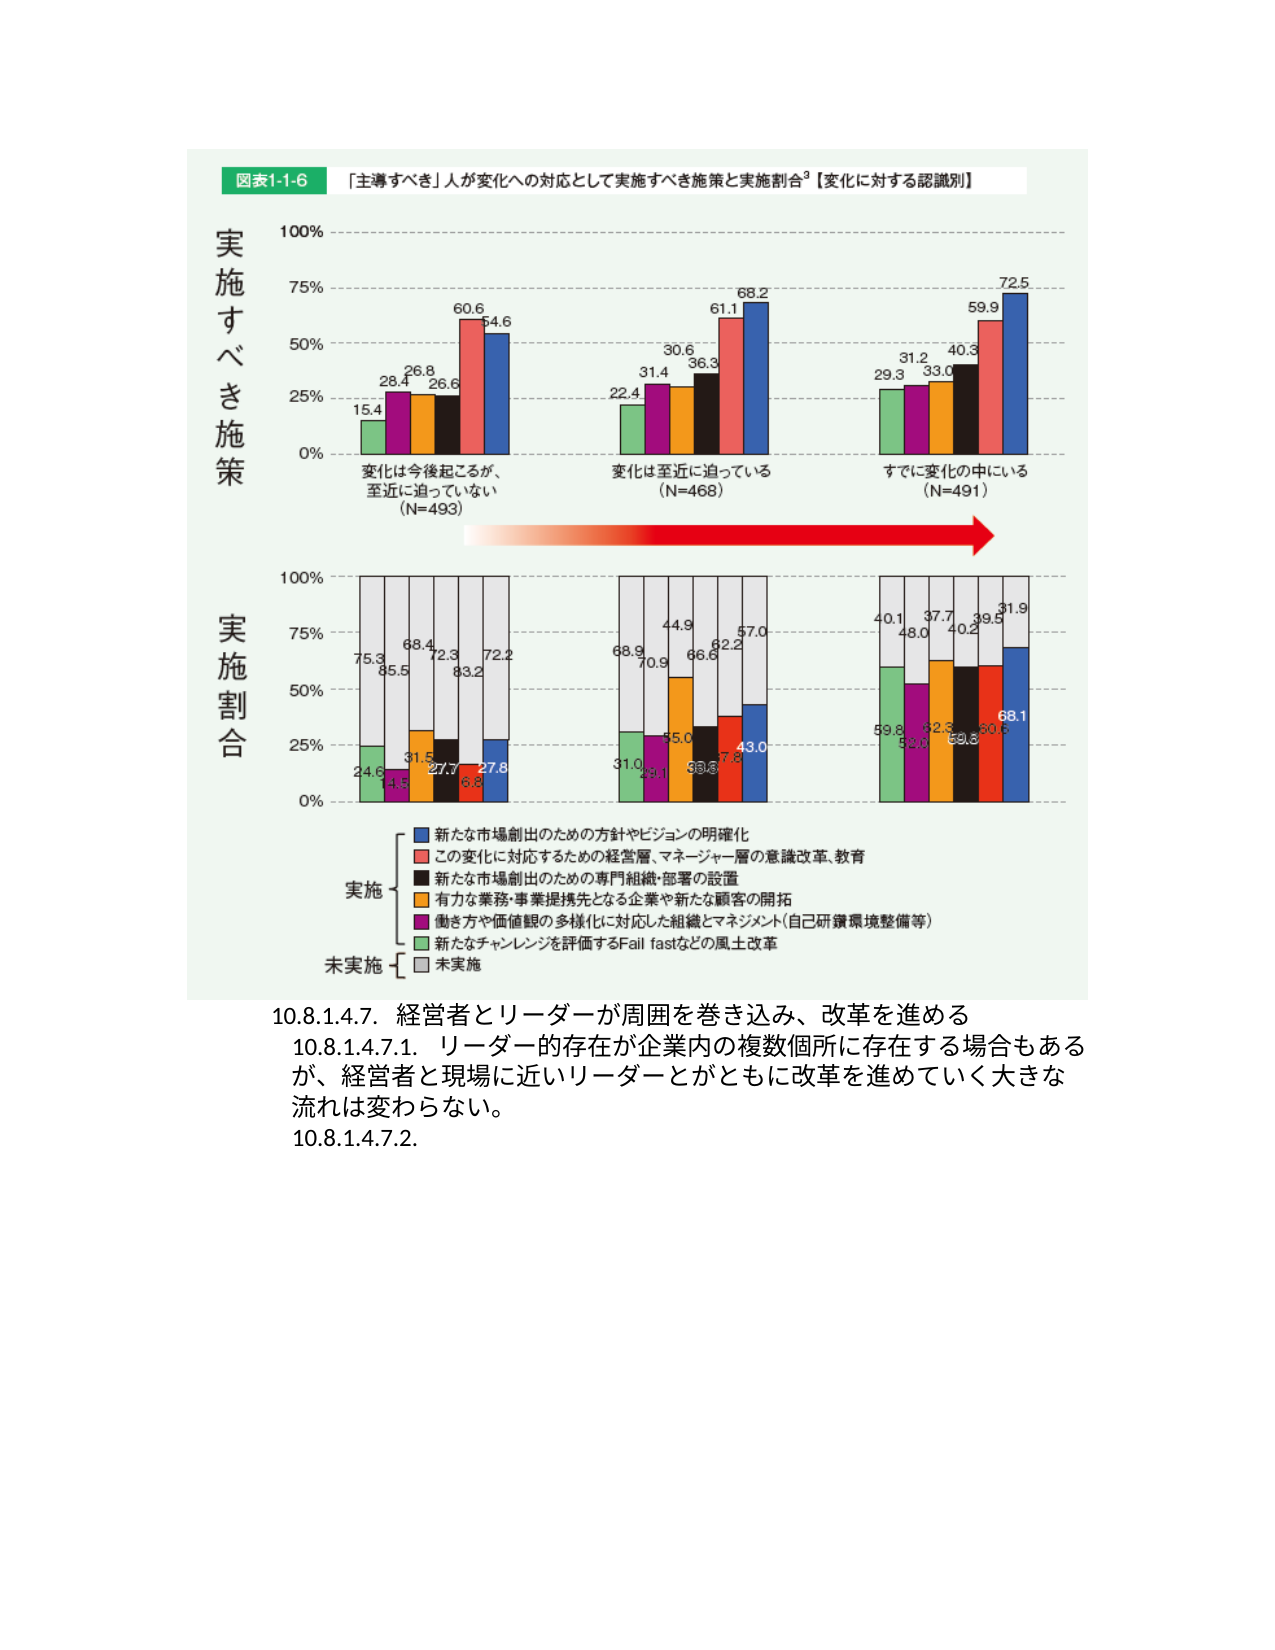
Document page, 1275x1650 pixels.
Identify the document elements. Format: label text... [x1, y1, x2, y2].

picture [187, 149, 1088, 1000]
subtitle 経営者とリーダーが周囲を巻き込み、改革を進める [271, 1000, 1087, 1031]
subtitle リーダー的存在が企業内の複数個所に存在する場合もあるが、経営者と現場に近いリーダーとがともに改革を進めていく大きな流れは変わらない。 [292, 1031, 1087, 1122]
